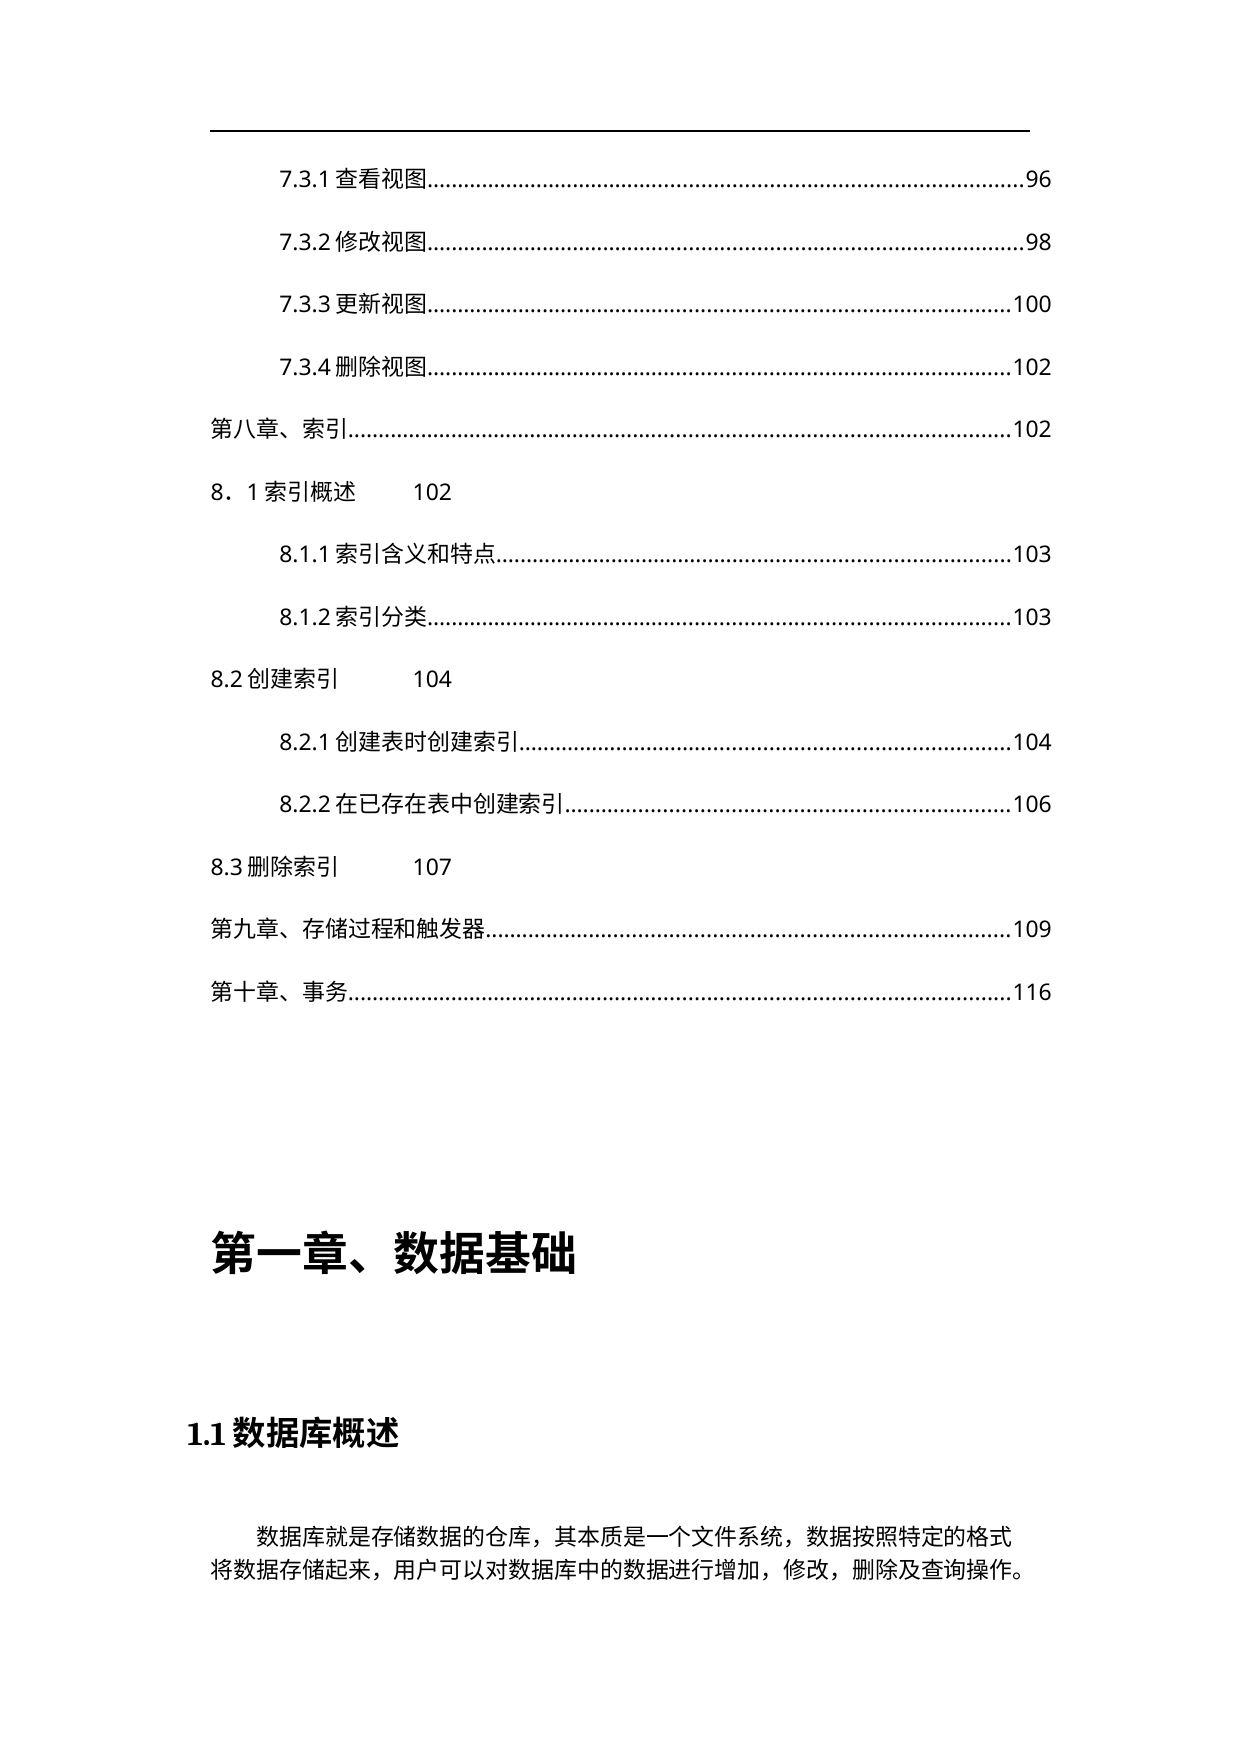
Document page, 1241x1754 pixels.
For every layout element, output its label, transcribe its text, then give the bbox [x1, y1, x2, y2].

text 第十章、事务 116 [210, 974, 1030, 1007]
text 8．1索引概述 102 [210, 474, 1030, 507]
text 7.3.3更新视图 100 [279, 286, 1030, 319]
text 7.3.2修改视图 98 [279, 224, 1030, 257]
list 数据库就是存储数据的仓库，其本质是一个文件系统，数据按照特定的格式将数据存储起来，用户可以对数据库中的数据进行增加，修改，删除及查询操作。 [210, 1519, 1030, 1586]
text 8.2创建索引 104 [210, 661, 1030, 694]
text 第九章、存储过程和触发器 109 [210, 911, 1030, 944]
text 8.3删除索引 107 [210, 849, 1030, 882]
subtitle 第一章、数据基础 [210, 1217, 1030, 1284]
text 7.3.4删除视图 102 [279, 349, 1030, 382]
text 8.2.2在已存在表中创建索引 106 [279, 786, 1030, 819]
text 第八章、索引 102 [210, 411, 1030, 444]
text 8.2.1创建表时创建索引 104 [279, 724, 1030, 757]
text 8.1.2索引分类 103 [279, 599, 1030, 632]
subtitle 1.1数据库概述 [187, 1407, 1030, 1455]
text 8.1.1索引含义和特点 103 [279, 536, 1030, 569]
text 7.3.1查看视图 96 [279, 161, 1030, 194]
